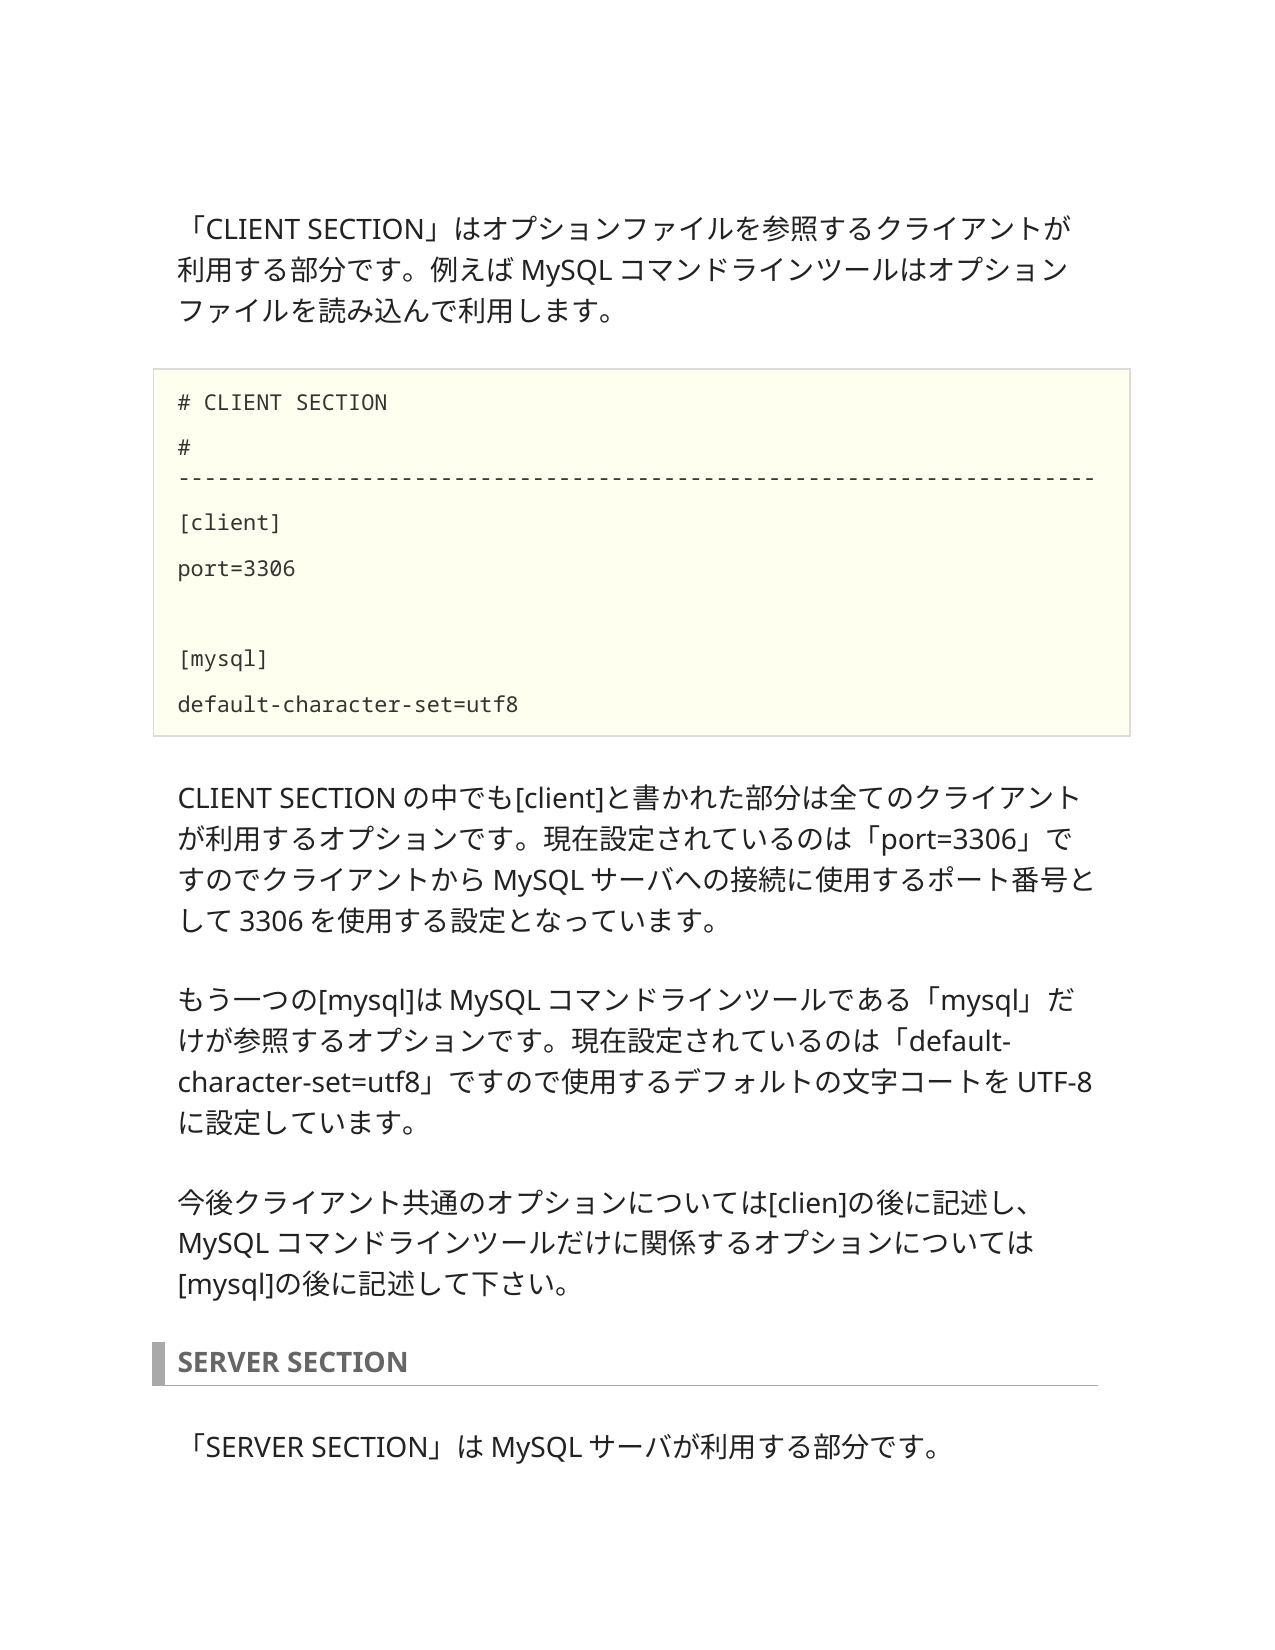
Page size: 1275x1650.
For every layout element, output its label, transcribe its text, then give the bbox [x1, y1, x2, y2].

text default-character-set=utf8 [154, 671, 1129, 735]
text SERVER SECTION [165, 1342, 1098, 1385]
text 今後クライアント共通のオプションについては[clien]の後に記述し、MySQLコマンドラインツールだけに関係するオプションについては[mysql]の後に記述して下さい。 [177, 1181, 1098, 1303]
text [mysql] [154, 625, 1129, 671]
text [client] [154, 489, 1129, 534]
text 「CLIENT SECTION」はオプションファイルを参照するクライアントが利用する部分です。例えばMySQLコマンドラインツールはオプションファイルを読み込んで利用します。 [177, 207, 1098, 329]
text # CLIENT SECTION [154, 370, 1129, 414]
text もう一つの[mysql]はMySQLコマンドラインツールである「mysql」だけが参照するオプションです。現在設定されているのは「default-character-set=utf8」ですので使用するデフォルトの文字コートをUTF-8に設定しています。 [177, 978, 1098, 1141]
text 「SERVER SECTION」はMySQLサーバが利用する部分です。 [177, 1425, 1098, 1466]
text # ---------------------------------------------------------------------- [154, 414, 1129, 489]
text port=3306 [154, 534, 1129, 580]
text CLIENT SECTIONの中でも[client]と書かれた部分は全てのクライアントが利用するオプションです。現在設定されているのは「port=3306」ですのでクライアントからMySQLサーバへの接続に使用するポート番号として3306を使用する設定となっています。 [177, 776, 1098, 939]
